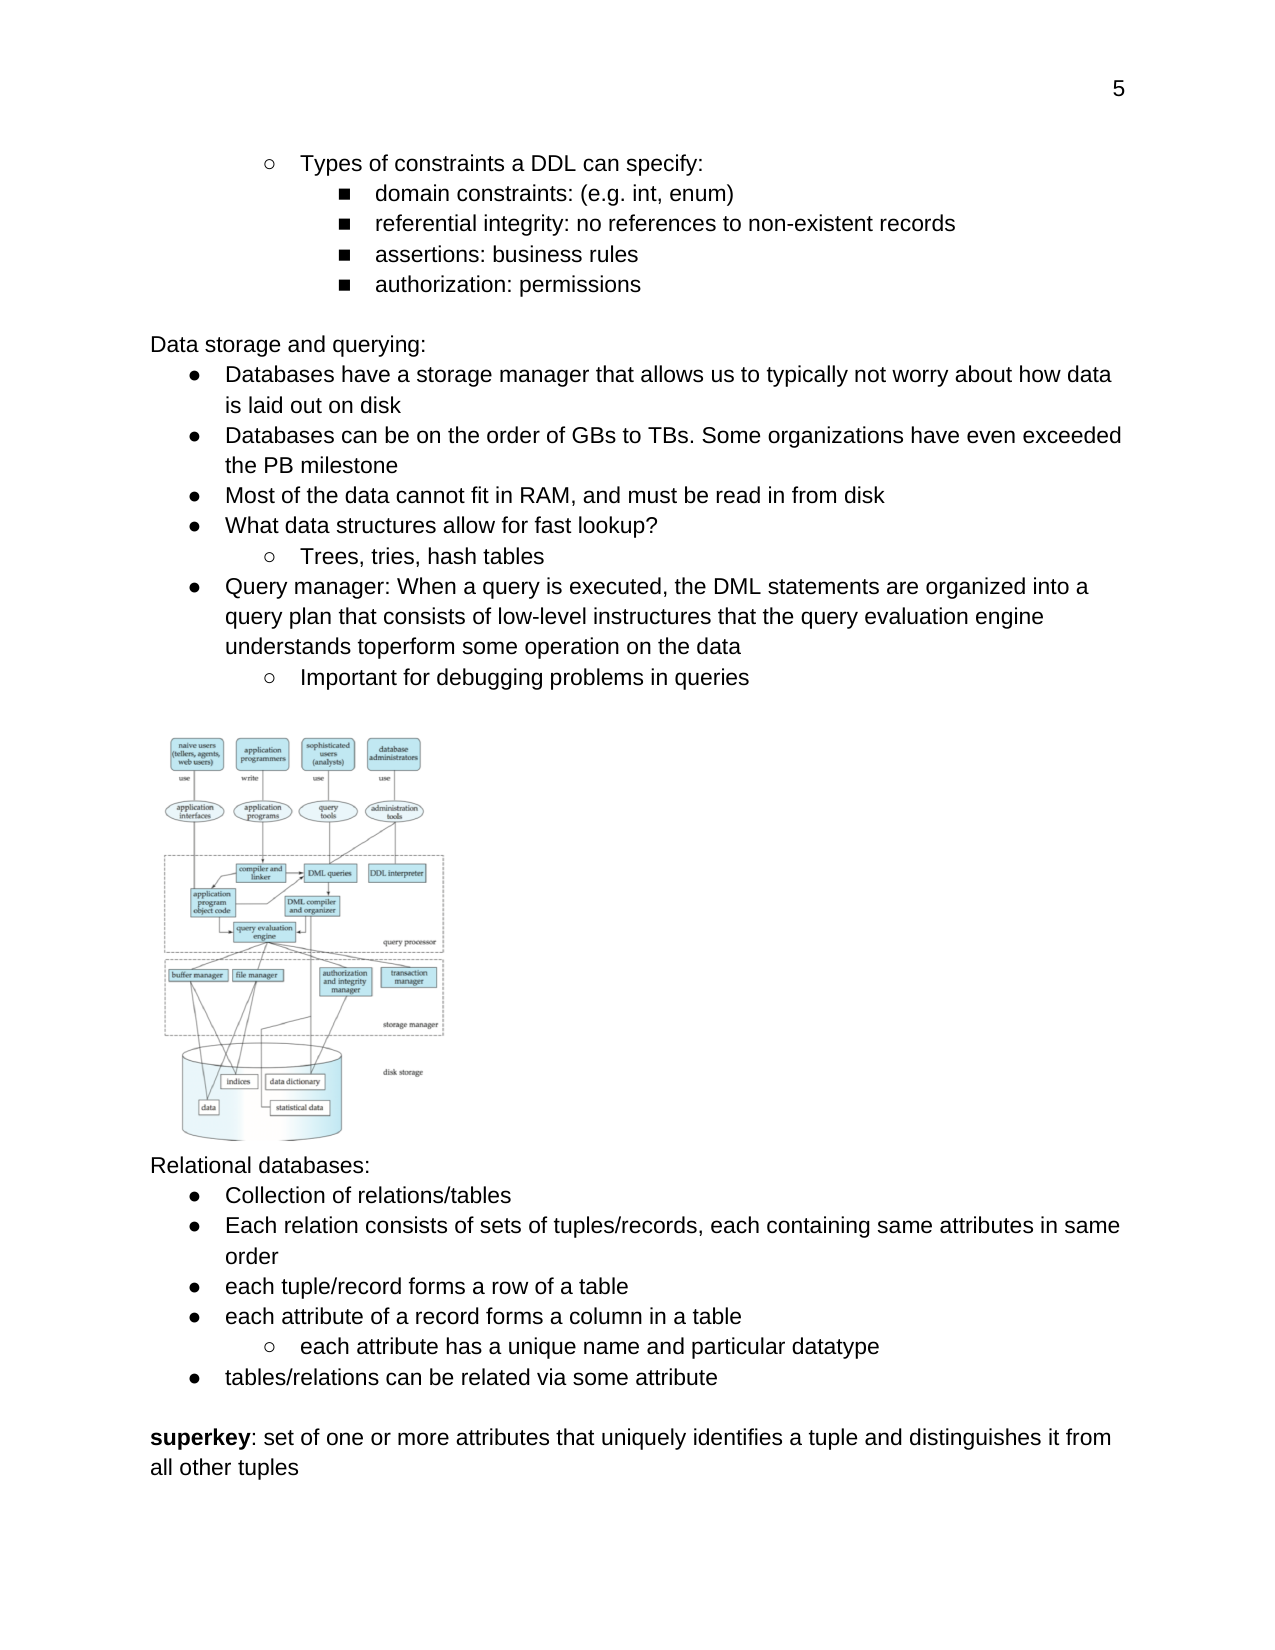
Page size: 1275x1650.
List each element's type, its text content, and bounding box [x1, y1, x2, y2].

list Important for debugging problems in queries [262, 663, 1125, 690]
text Data storage and querying: [150, 331, 1125, 358]
list each tuple/record forms a row of a table [187, 1273, 1125, 1299]
picture [150, 723, 461, 1149]
list authorization: permissions [337, 271, 1125, 297]
list Databases can be on the order of GBs to TBs. Some organizations have even exceeded the PB milestone [187, 422, 1125, 478]
list domain constraints: (e.g. int, enum) [337, 180, 1125, 207]
list Each relation consists of sets of tuples/records, each containing same attributes in same order [187, 1212, 1125, 1269]
list Trees, tries, hash tables [262, 543, 1125, 569]
list each attribute has a unique name and particular datatype [262, 1333, 1125, 1359]
list What data structures allow for fast lookup? [187, 512, 1125, 539]
text Relational databases: [150, 1152, 1125, 1178]
text superkey: set of one or more attributes that uniquely identifies a tuple and distinguishes it from all other tuples [150, 1424, 1125, 1480]
list Collection of relations/tables [187, 1182, 1125, 1208]
list Most of the data cannot fit in RAM, and must be read in from disk [187, 482, 1125, 509]
list tables/relations can be related via some attribute [187, 1363, 1125, 1390]
list referential integrity: no references to non-existent records [337, 210, 1125, 237]
list each attribute of a record forms a column in a table [187, 1303, 1125, 1329]
list Query manager: When a query is executed, the DML statements are organized into a query plan that consists of low-level instructures that the query evaluation engine understands toperform some operation on the data [187, 573, 1125, 660]
list Databases have a storage manager that allows us to typically not worry about how data is laid out on disk [187, 361, 1125, 418]
list Types of constraints a DDL can specify: [262, 150, 1125, 176]
list assertions: business rules [337, 241, 1125, 267]
